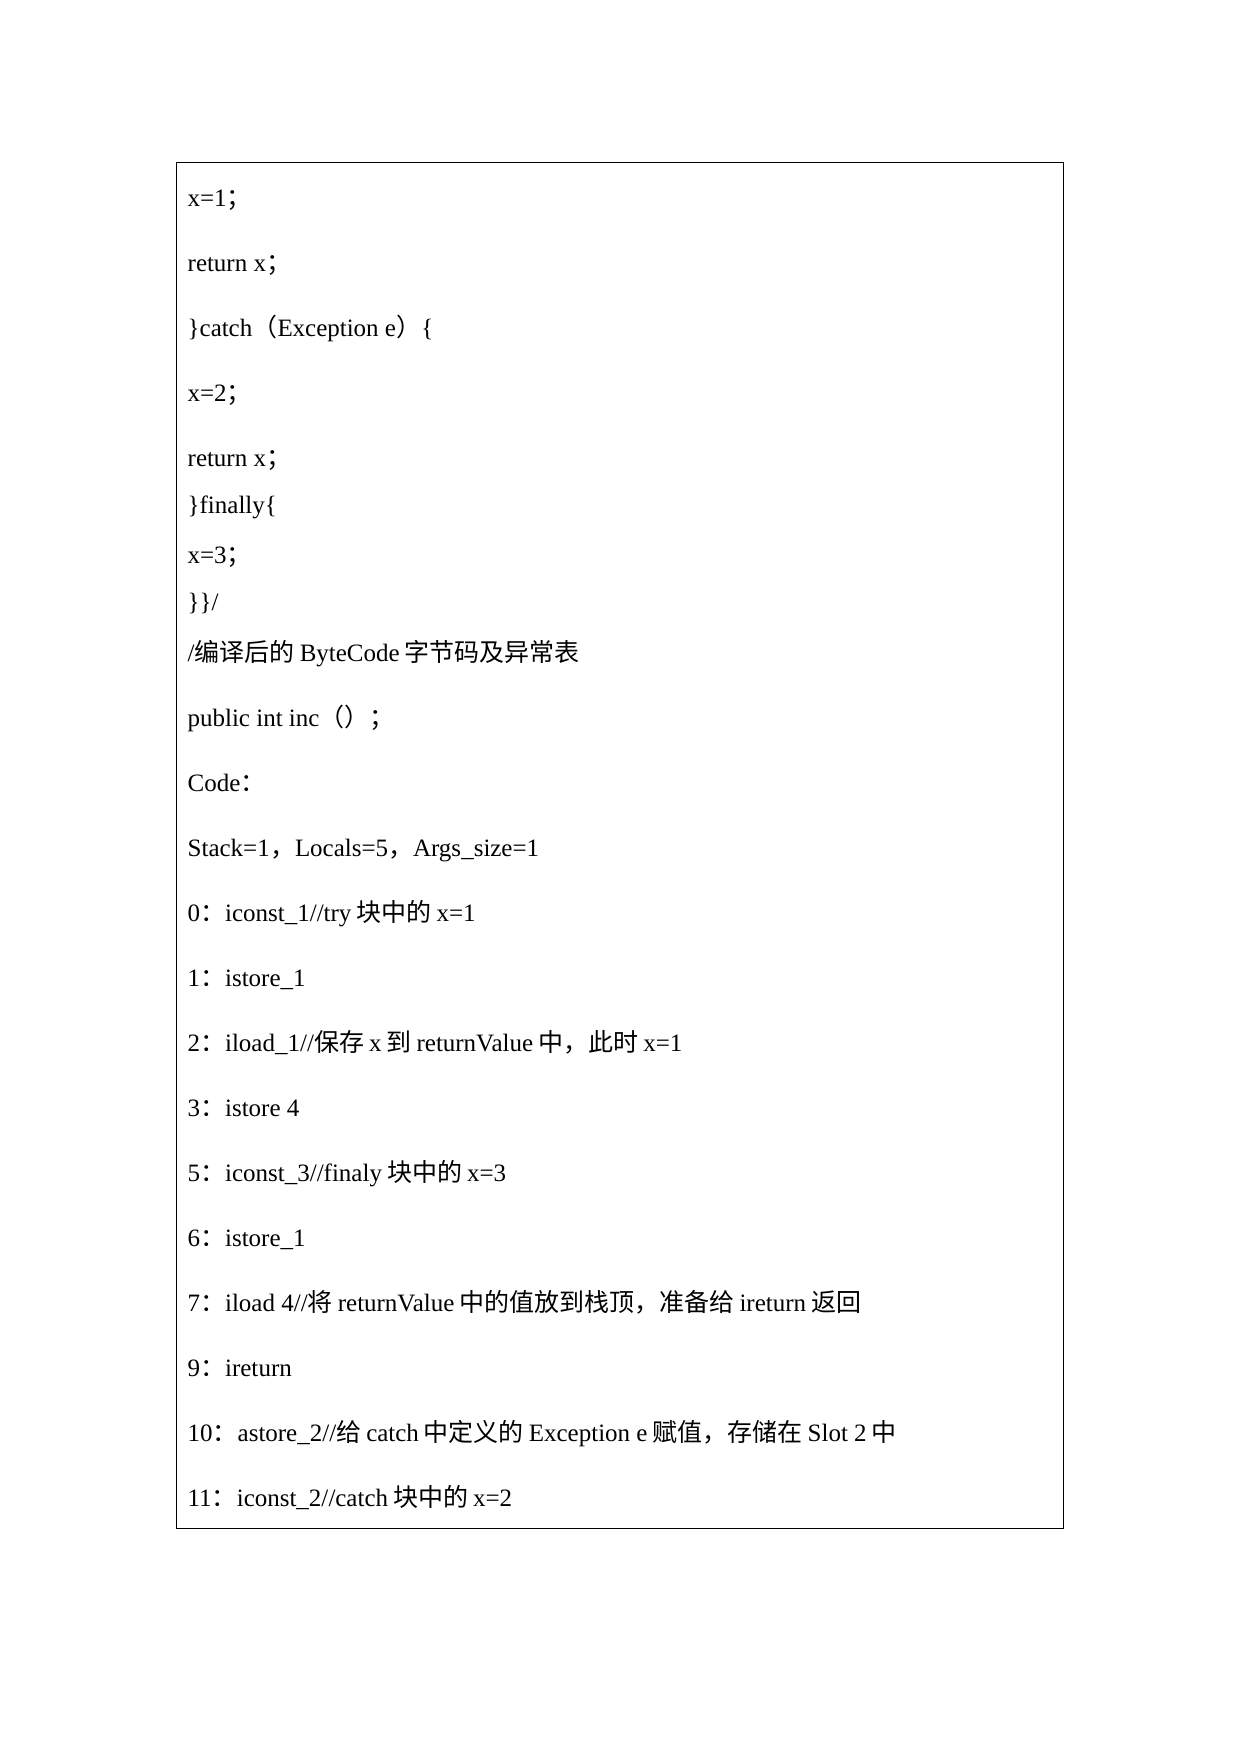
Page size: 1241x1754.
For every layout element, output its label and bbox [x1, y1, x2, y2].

table_header [177, 163, 1063, 1528]
